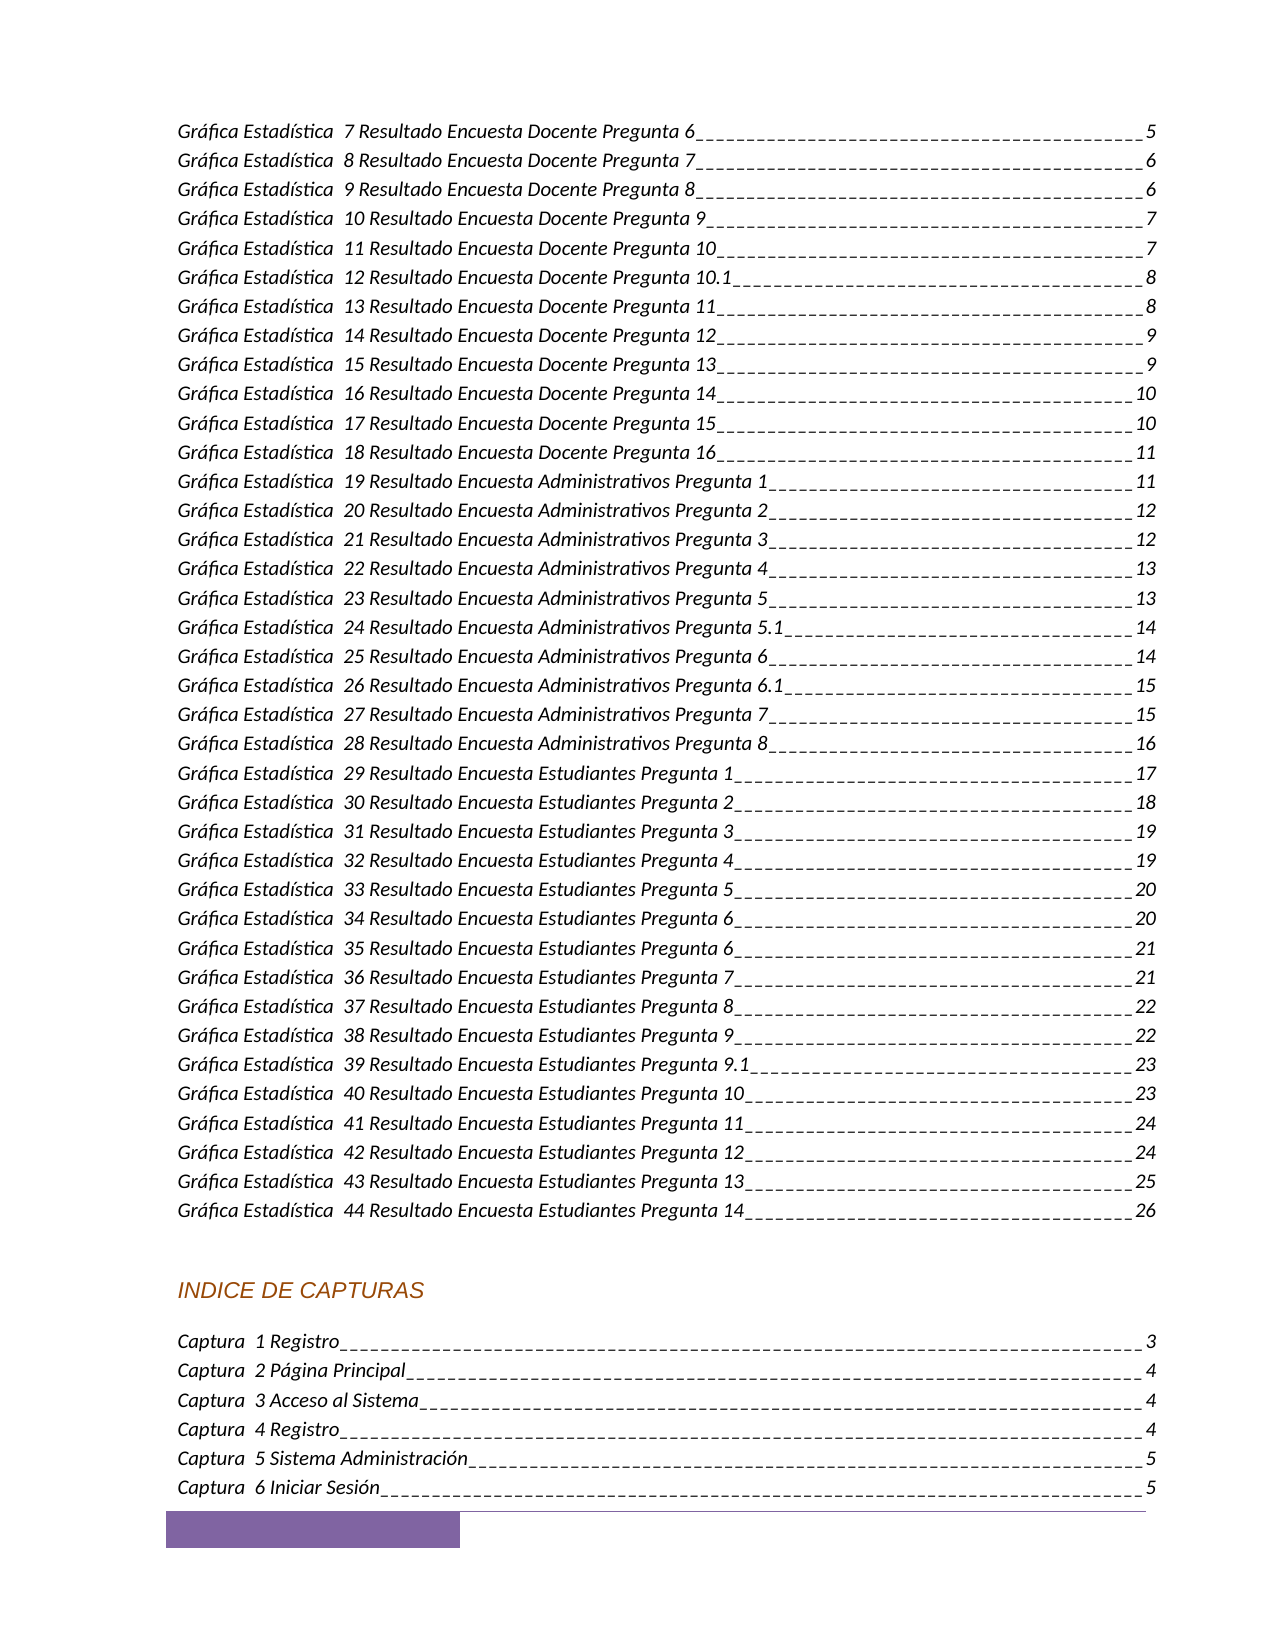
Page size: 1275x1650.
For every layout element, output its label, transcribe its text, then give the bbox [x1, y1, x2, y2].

text Gráfica Estadística 38 Resultado Encuesta Estudiantes Pregunta 9 22 [177, 1022, 1157, 1048]
text Gráfica Estadística 39 Resultado Encuesta Estudiantes Pregunta 9.1 23 [177, 1051, 1157, 1077]
text Gráfica Estadística 23 Resultado Encuesta Administrativos Pregunta 5 13 [177, 585, 1157, 610]
text Gráfica Estadística 10 Resultado Encuesta Docente Pregunta 9 7 [177, 206, 1157, 231]
text Gráfica Estadística 18 Resultado Encuesta Docente Pregunta 16 11 [177, 439, 1157, 464]
text Gráfica Estadística 35 Resultado Encuesta Estudiantes Pregunta 6 21 [177, 935, 1157, 960]
text Gráfica Estadística 13 Resultado Encuesta Docente Pregunta 11 8 [177, 293, 1157, 318]
text Gráfica Estadística 27 Resultado Encuesta Administrativos Pregunta 7 15 [177, 701, 1157, 727]
text Gráfica Estadística 32 Resultado Encuesta Estudiantes Pregunta 4 19 [177, 847, 1157, 873]
text Gráfica Estadística 20 Resultado Encuesta Administrativos Pregunta 2 12 [177, 497, 1157, 523]
text INDICE DE CAPTURAS [177, 1277, 1157, 1304]
text Captura 6 Iniciar Sesión 5 [177, 1474, 1157, 1500]
text Gráfica Estadística 33 Resultado Encuesta Estudiantes Pregunta 5 20 [177, 876, 1157, 902]
text Gráfica Estadística 29 Resultado Encuesta Estudiantes Pregunta 1 17 [177, 760, 1157, 785]
text Captura 3 Acceso al Sistema 4 [177, 1387, 1157, 1412]
text Gráfica Estadística 12 Resultado Encuesta Docente Pregunta 10.1 8 [177, 264, 1157, 289]
text Captura 2 Página Principal 4 [177, 1358, 1157, 1383]
text Gráfica Estadística 16 Resultado Encuesta Docente Pregunta 14 10 [177, 381, 1157, 406]
text Gráfica Estadística 30 Resultado Encuesta Estudiantes Pregunta 2 18 [177, 789, 1157, 814]
text Gráfica Estadística 11 Resultado Encuesta Docente Pregunta 10 7 [177, 235, 1157, 260]
text Captura 5 Sistema Administración 5 [177, 1445, 1157, 1471]
text Captura 1 Registro 3 [177, 1328, 1157, 1354]
text Gráfica Estadística 28 Resultado Encuesta Administrativos Pregunta 8 16 [177, 731, 1157, 756]
text Gráfica Estadística 19 Resultado Encuesta Administrativos Pregunta 1 11 [177, 468, 1157, 493]
text Gráfica Estadística 15 Resultado Encuesta Docente Pregunta 13 9 [177, 351, 1157, 377]
text Gráfica Estadística 26 Resultado Encuesta Administrativos Pregunta 6.1 15 [177, 672, 1157, 698]
text Captura 4 Registro 4 [177, 1416, 1157, 1441]
text Gráfica Estadística 17 Resultado Encuesta Docente Pregunta 15 10 [177, 410, 1157, 435]
text Gráfica Estadística 43 Resultado Encuesta Estudiantes Pregunta 13 25 [177, 1168, 1157, 1193]
text Gráfica Estadística 8 Resultado Encuesta Docente Pregunta 7 6 [177, 147, 1157, 173]
text Gráfica Estadística 36 Resultado Encuesta Estudiantes Pregunta 7 21 [177, 964, 1157, 989]
text Gráfica Estadística 31 Resultado Encuesta Estudiantes Pregunta 3 19 [177, 818, 1157, 843]
text Gráfica Estadística 44 Resultado Encuesta Estudiantes Pregunta 14 26 [177, 1197, 1157, 1223]
text Gráfica Estadística 40 Resultado Encuesta Estudiantes Pregunta 10 23 [177, 1081, 1157, 1106]
text Gráfica Estadística 7 Resultado Encuesta Docente Pregunta 6 5 [177, 118, 1157, 143]
text Gráfica Estadística 21 Resultado Encuesta Administrativos Pregunta 3 12 [177, 526, 1157, 552]
text Gráfica Estadística 14 Resultado Encuesta Docente Pregunta 12 9 [177, 322, 1157, 348]
text Gráfica Estadística 34 Resultado Encuesta Estudiantes Pregunta 6 20 [177, 906, 1157, 931]
text Gráfica Estadística 22 Resultado Encuesta Administrativos Pregunta 4 13 [177, 556, 1157, 581]
text Gráfica Estadística 37 Resultado Encuesta Estudiantes Pregunta 8 22 [177, 993, 1157, 1018]
text Gráfica Estadística 42 Resultado Encuesta Estudiantes Pregunta 12 24 [177, 1139, 1157, 1164]
text Gráfica Estadística 9 Resultado Encuesta Docente Pregunta 8 6 [177, 176, 1157, 202]
text Gráfica Estadística 24 Resultado Encuesta Administrativos Pregunta 5.1 14 [177, 614, 1157, 639]
text Gráfica Estadística 41 Resultado Encuesta Estudiantes Pregunta 11 24 [177, 1110, 1157, 1135]
text Gráfica Estadística 25 Resultado Encuesta Administrativos Pregunta 6 14 [177, 643, 1157, 668]
